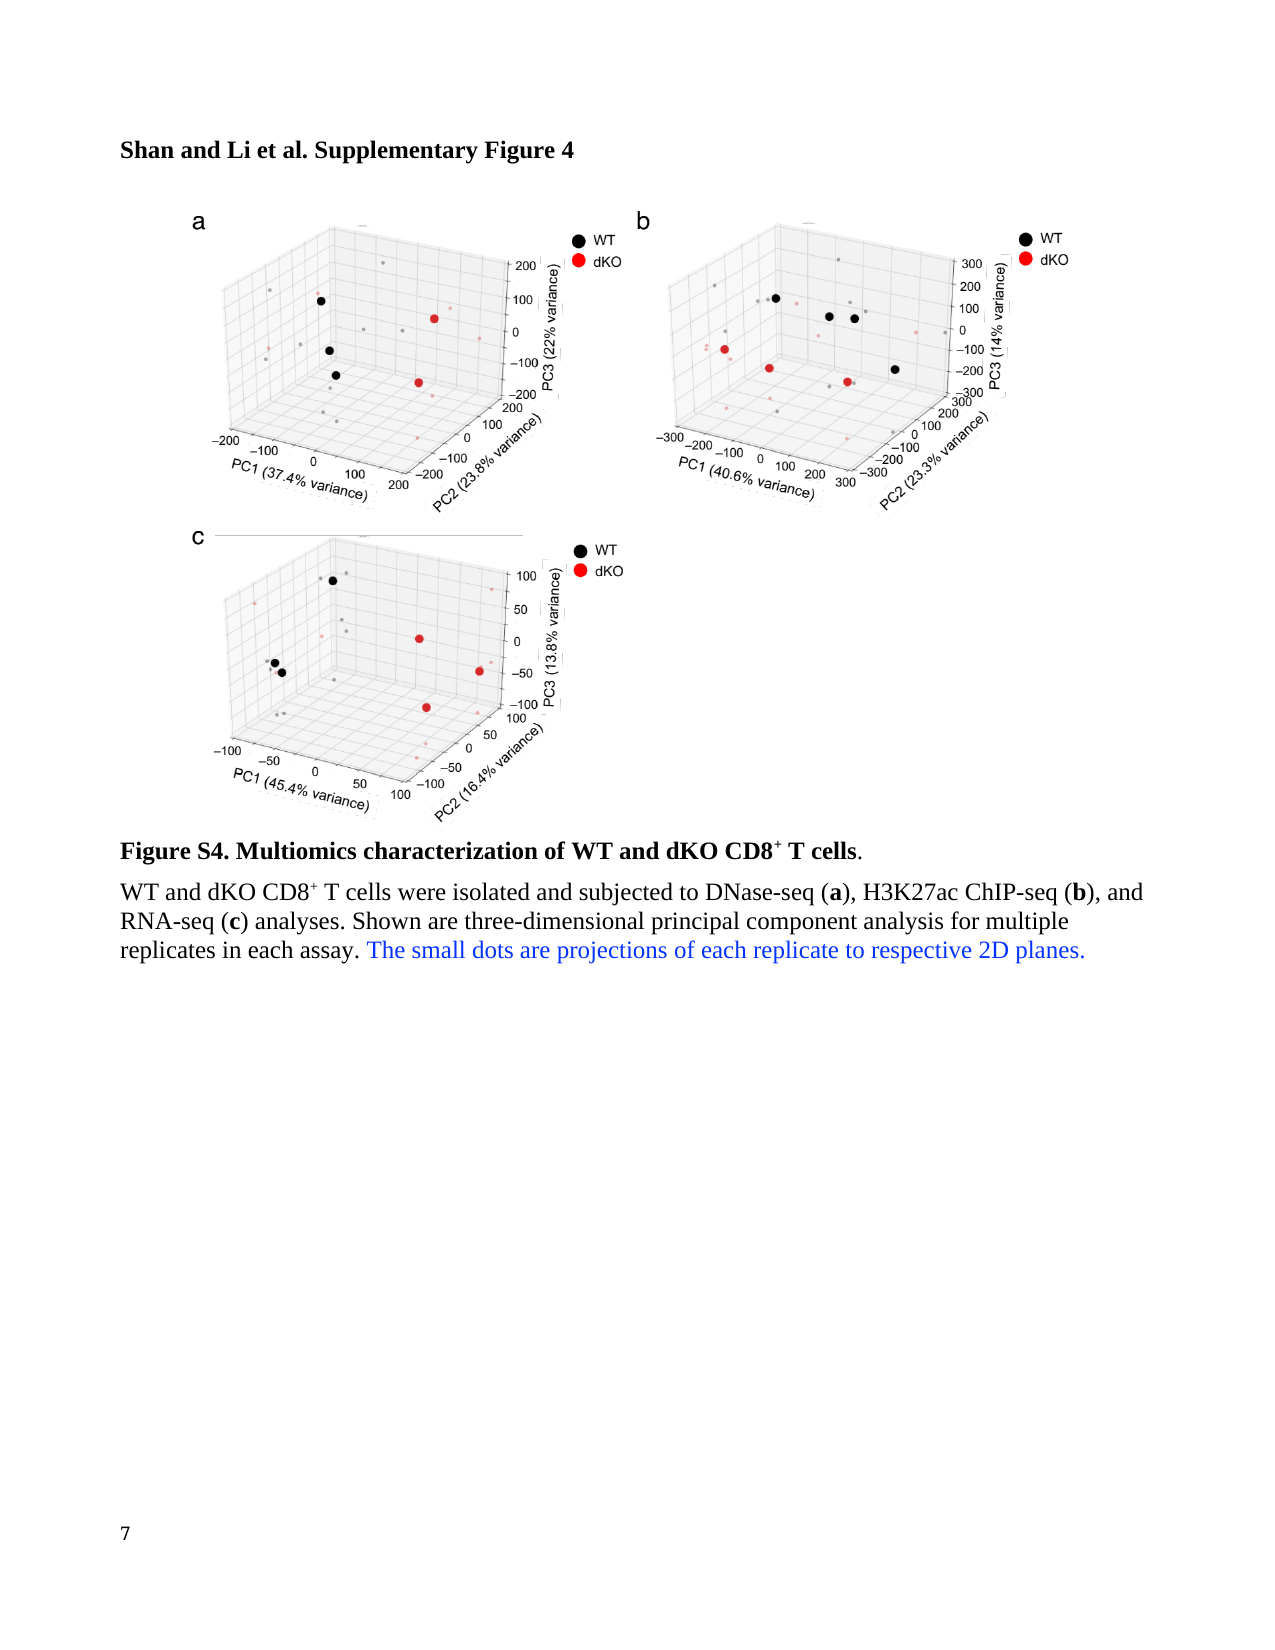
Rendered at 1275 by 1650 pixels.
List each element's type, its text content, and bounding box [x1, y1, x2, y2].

text Figure S4. Multiomics characterization of WT and dKO CD8+ T cells. [120, 836, 1162, 865]
text Shan and Li et al. Supplementary Figure 4 [120, 135, 1162, 164]
text WT and dKO CD8+ T cells were isolated and subjected to DNase-seq (a), H3K27ac ChIP-seq (b), and RNA-seq (c) analyses. Shown are three-dimensional principal component analysis for multiple replicates in each assay. The small dots are projections of each replicate to respective 2D planes. [120, 877, 1162, 964]
